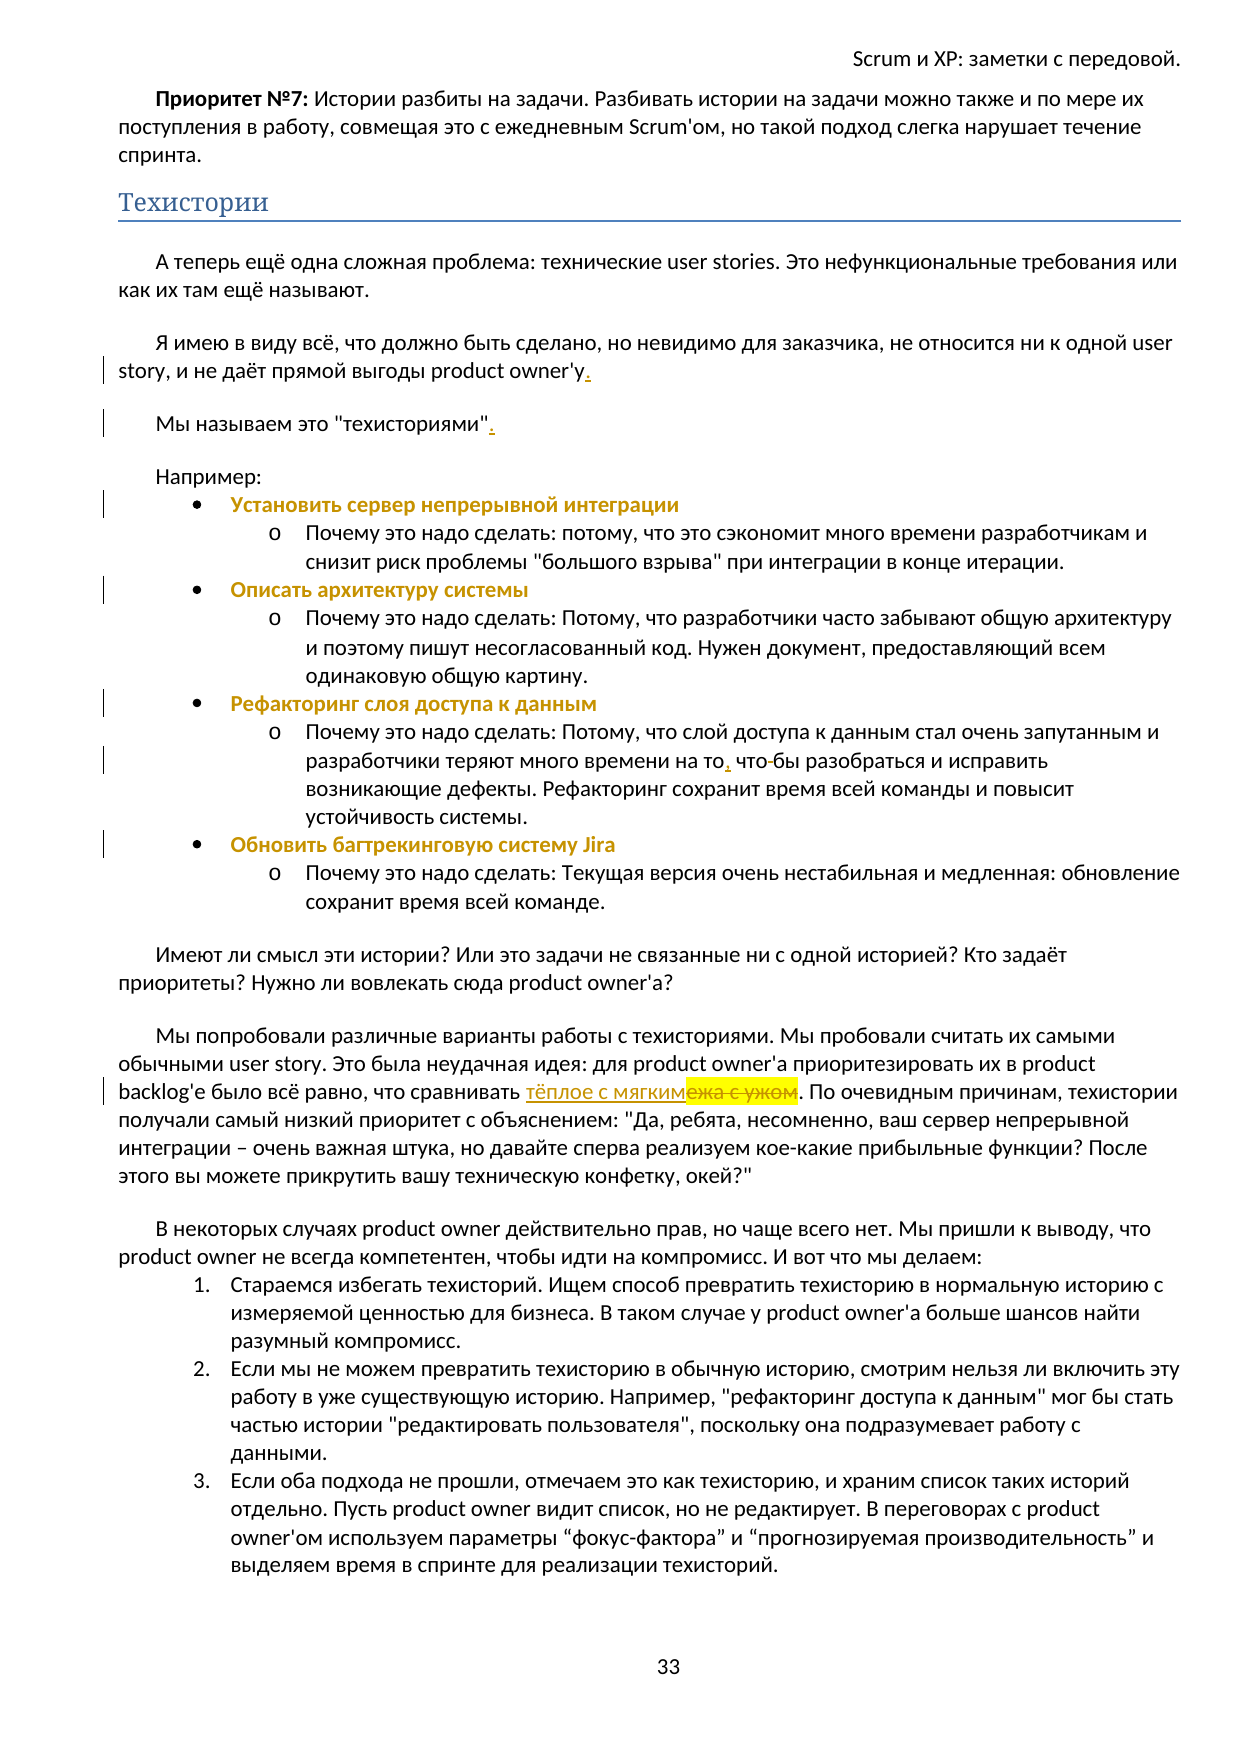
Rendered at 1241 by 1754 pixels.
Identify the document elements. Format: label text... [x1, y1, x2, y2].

list Почему это надо сделать: потому, что это сэкономит много времени разработчикам и снизит риск проблемы "большого взрыва" при интеграции в конце итерации. [268, 518, 1181, 576]
text Я имею в виду всё, что должно быть сделано, но невидимо для заказчика, не относится ни к одной user story, и не даёт прямой выгоды product owner'у [118, 328, 1181, 384]
list Если мы не можем превратить техисторию в обычную историю, смотрим нельзя ли включить эту работу в уже существующую историю. Например, "рефакторинг доступа к данным" мог бы стать частью истории "редактировать пользователя", поскольку она подразумевает работу с данными. [193, 1354, 1181, 1467]
text Например: [118, 462, 1181, 490]
list Описать архитектуру системы [193, 576, 1181, 603]
subtitle Техистории [118, 189, 1181, 220]
list Установить сервер непрерывной интеграции [193, 490, 1181, 518]
list Почему это надо сделать: Текущая версия очень нестабильная и медленная: обновление сохранит время всей команде. [268, 858, 1181, 915]
list Стараемся избегать техисторий. Ищем способ превратить техисторию в нормальную историю с измеряемой ценностью для бизнеса. В таком случае у product owner'а больше шансов найти разумный компромисс. [193, 1270, 1181, 1354]
text Мы называем это "техисториями" [118, 409, 1181, 437]
list Почему это надо сделать: Потому, что слой доступа к данным стал очень запутанным и разработчики теряют много времени на то чтобы разобраться и исправить возникающие дефекты. Рефакторинг сохранит время всей команды и повысит устойчивость системы. [268, 717, 1181, 830]
text Мы попробовали различные варианты работы с техисториями. Мы пробовали считать их самыми обычными user story. Это была неудачная идея: для product owner'а приоритезировать их в product backlog'е было всё равно, что сравнивать . По очевидным причинам, техистории получали самый низкий приоритет с объяснением: "Да, ребята, несомненно, ваш сервер непрерывной интеграции – очень важная штука, но давайте сперва реализуем кое-какие прибыльные функции? После этого вы можете прикрутить вашу техническую конфетку, окей?" [118, 1021, 1181, 1189]
text Приоритет №7: Истории разбиты на задачи. Разбивать истории на задачи можно также и по мере их поступления в работу, совмещая это с ежедневным Scrum'ом, но такой подход слегка нарушает течение спринта. [118, 84, 1181, 168]
text А теперь ещё одна сложная проблема: технические user stories. Это нефункциональные требования или как их там ещё называют. [118, 247, 1181, 303]
list Если оба подхода не прошли, отмечаем это как техисторию, и храним список таких историй отдельно. Пусть product owner видит список, но не редактирует. В переговорах с product owner'ом используем параметры “фокус-фактора” и “прогнозируемая производительность” и выделяем время в спринте для реализации техисторий. [193, 1467, 1181, 1579]
list Рефакторинг слоя доступа к данным [193, 689, 1181, 717]
text В некоторых случаях product owner действительно прав, но чаще всего нет. Мы пришли к выводу, что product owner не всегда компетентен, чтобы идти на компромисс. И вот что мы делаем: [118, 1214, 1181, 1270]
text Имеют ли смысл эти истории? Или это задачи не связанные ни с одной историей? Кто задаёт приоритеты? Нужно ли вовлекать сюда product owner'а? [118, 940, 1181, 996]
list Обновить багтрекинговую систему Jira [193, 830, 1181, 858]
list Почему это надо сделать: Потому, что разработчики часто забывают общую архитектуру и поэтому пишут несогласованный код. Нужен документ, предоставляющий всем одинаковую общую картину. [268, 603, 1181, 689]
